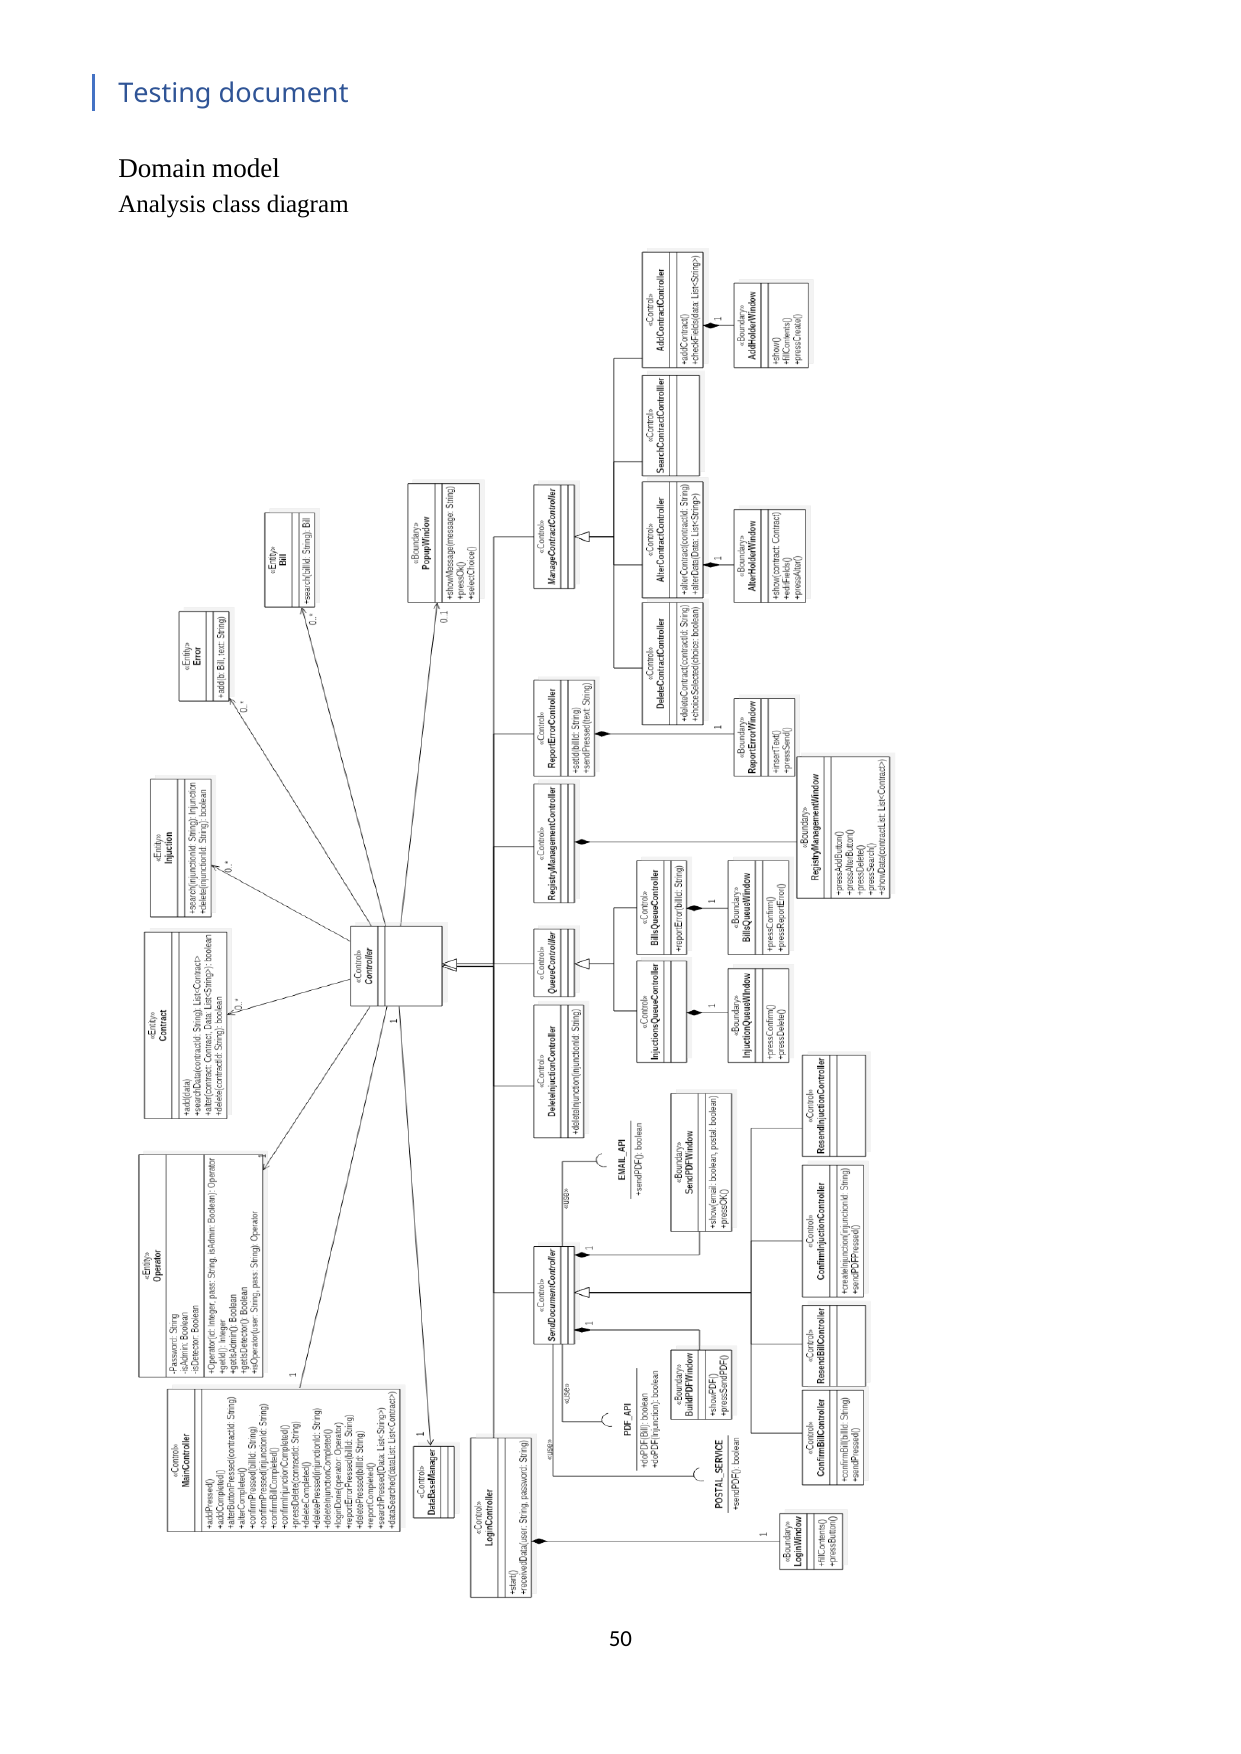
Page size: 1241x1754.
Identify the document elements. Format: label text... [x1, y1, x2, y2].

subtitle Analysis class diagram [118, 189, 1122, 218]
subtitle Domain model [118, 152, 1122, 183]
picture [132, 230, 917, 1602]
